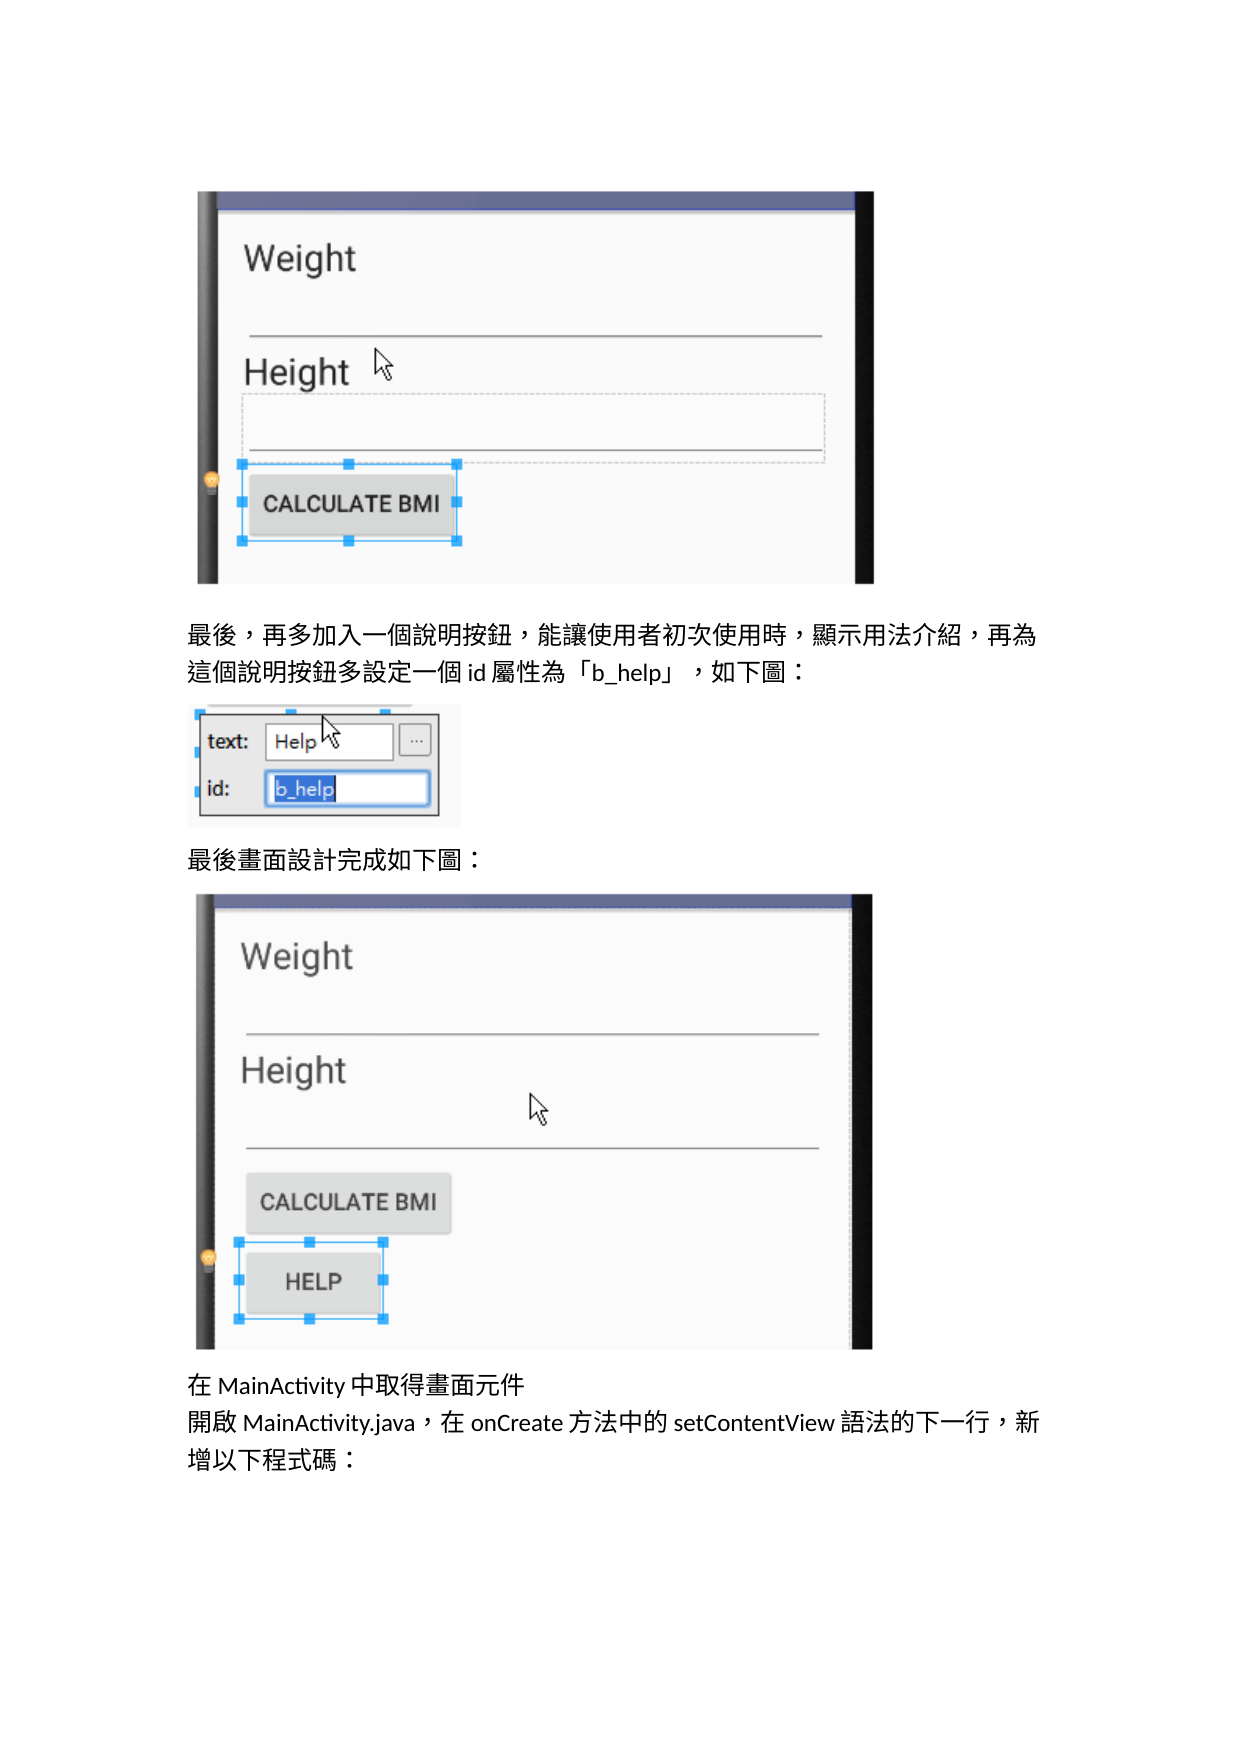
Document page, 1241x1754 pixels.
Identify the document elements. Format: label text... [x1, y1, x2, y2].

text 在MainActivity中取得畫面元件 [187, 1364, 1053, 1402]
picture [187, 176, 882, 603]
text 最後畫面設計完成如下圖： [187, 839, 1053, 877]
text 最後，再多加入一個說明按鈕，能讓使用者初次使用時，顯示用法介紹，再為這個說明按鈕多設定一個id屬性為「b_help」，如下圖： [187, 614, 1053, 689]
text 開啟MainActivity.java，在onCreate方法中的setContentView語法的下一行，新增以下程式碼： [187, 1402, 1053, 1477]
picture [187, 692, 489, 837]
picture [187, 885, 882, 1356]
